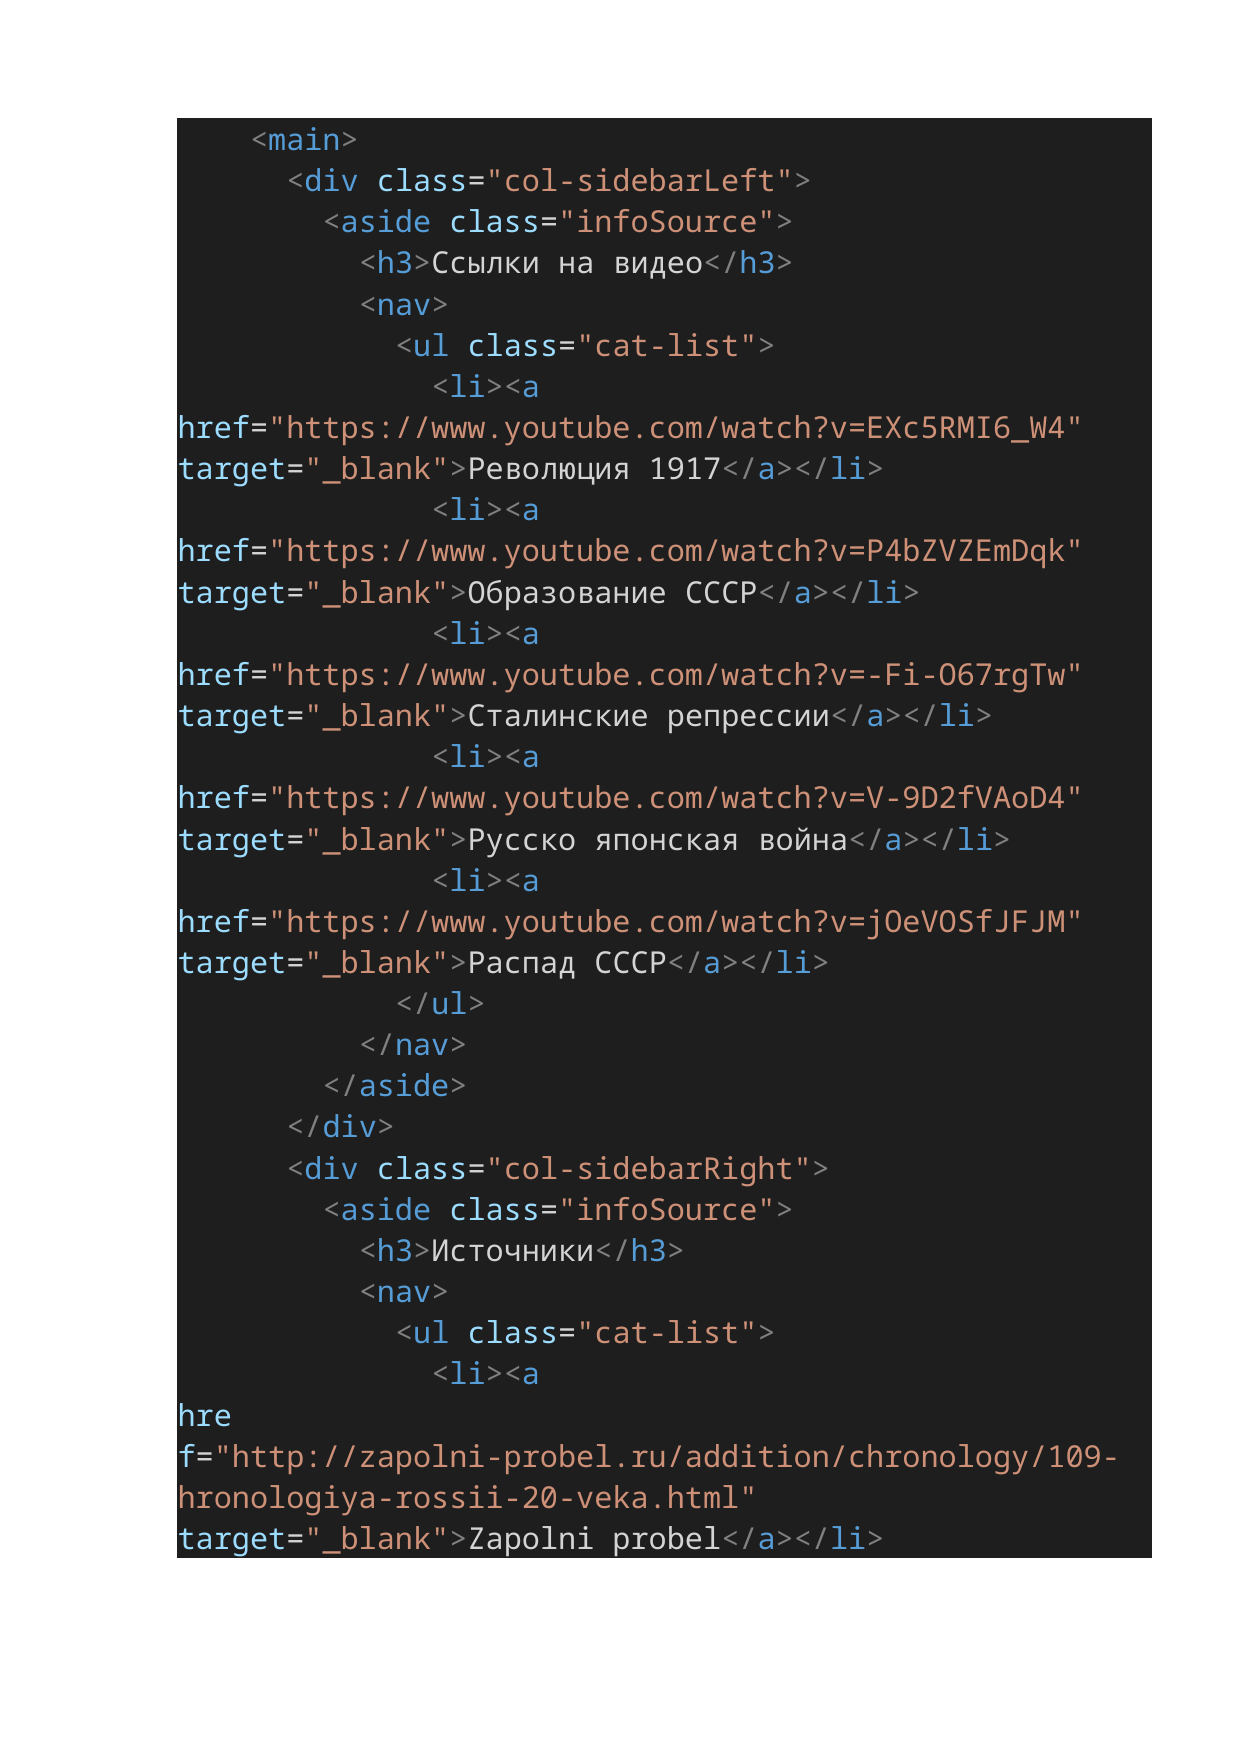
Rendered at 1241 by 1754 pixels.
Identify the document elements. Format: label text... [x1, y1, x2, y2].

text <li><a href="https://www.youtube.com/watch?v=V-9D2fVAoD4" target="_blank">Русско японская война</a></li> [177, 735, 1152, 859]
text <aside class="infoSource"> [177, 200, 1152, 242]
text <div class="col-sidebarRight"> [177, 1147, 1152, 1188]
text </div> [177, 1106, 1152, 1147]
text <nav> [177, 283, 1152, 324]
text <div class="col-sidebarLeft"> [177, 159, 1152, 200]
text <ul class="cat-list"> [177, 324, 1152, 365]
text <nav> [177, 1270, 1152, 1311]
text <li><a href="http://zapolni-probel.ru/addition/chronology/109-hronologiya-rossii-20-veka.html" target="_blank">Zapolni probel</a></li> [177, 1352, 1152, 1558]
text </nav> [177, 1023, 1152, 1064]
text <h3>Ссылки на видео</h3> [177, 242, 1152, 283]
text <li><a href="https://www.youtube.com/watch?v=jOeVOSfJFJM" target="_blank">Распад СССР</a></li> [177, 859, 1152, 982]
text </aside> [177, 1064, 1152, 1106]
text <main> [177, 118, 1152, 159]
text <h3>Источники</h3> [177, 1229, 1152, 1270]
text <ul class="cat-list"> [177, 1311, 1152, 1352]
text <li><a href="https://www.youtube.com/watch?v=-Fi-O67rgTw" target="_blank">Сталинские репрессии</a></li> [177, 612, 1152, 735]
text <aside class="infoSource"> [177, 1188, 1152, 1229]
text <li><a href="https://www.youtube.com/watch?v=EXc5RMI6_W4" target="_blank">Революция 1917</a></li> [177, 365, 1152, 488]
text </ul> [177, 982, 1152, 1023]
text <li><a href="https://www.youtube.com/watch?v=P4bZVZEmDqk" target="_blank">Образование СССР</a></li> [177, 488, 1152, 612]
